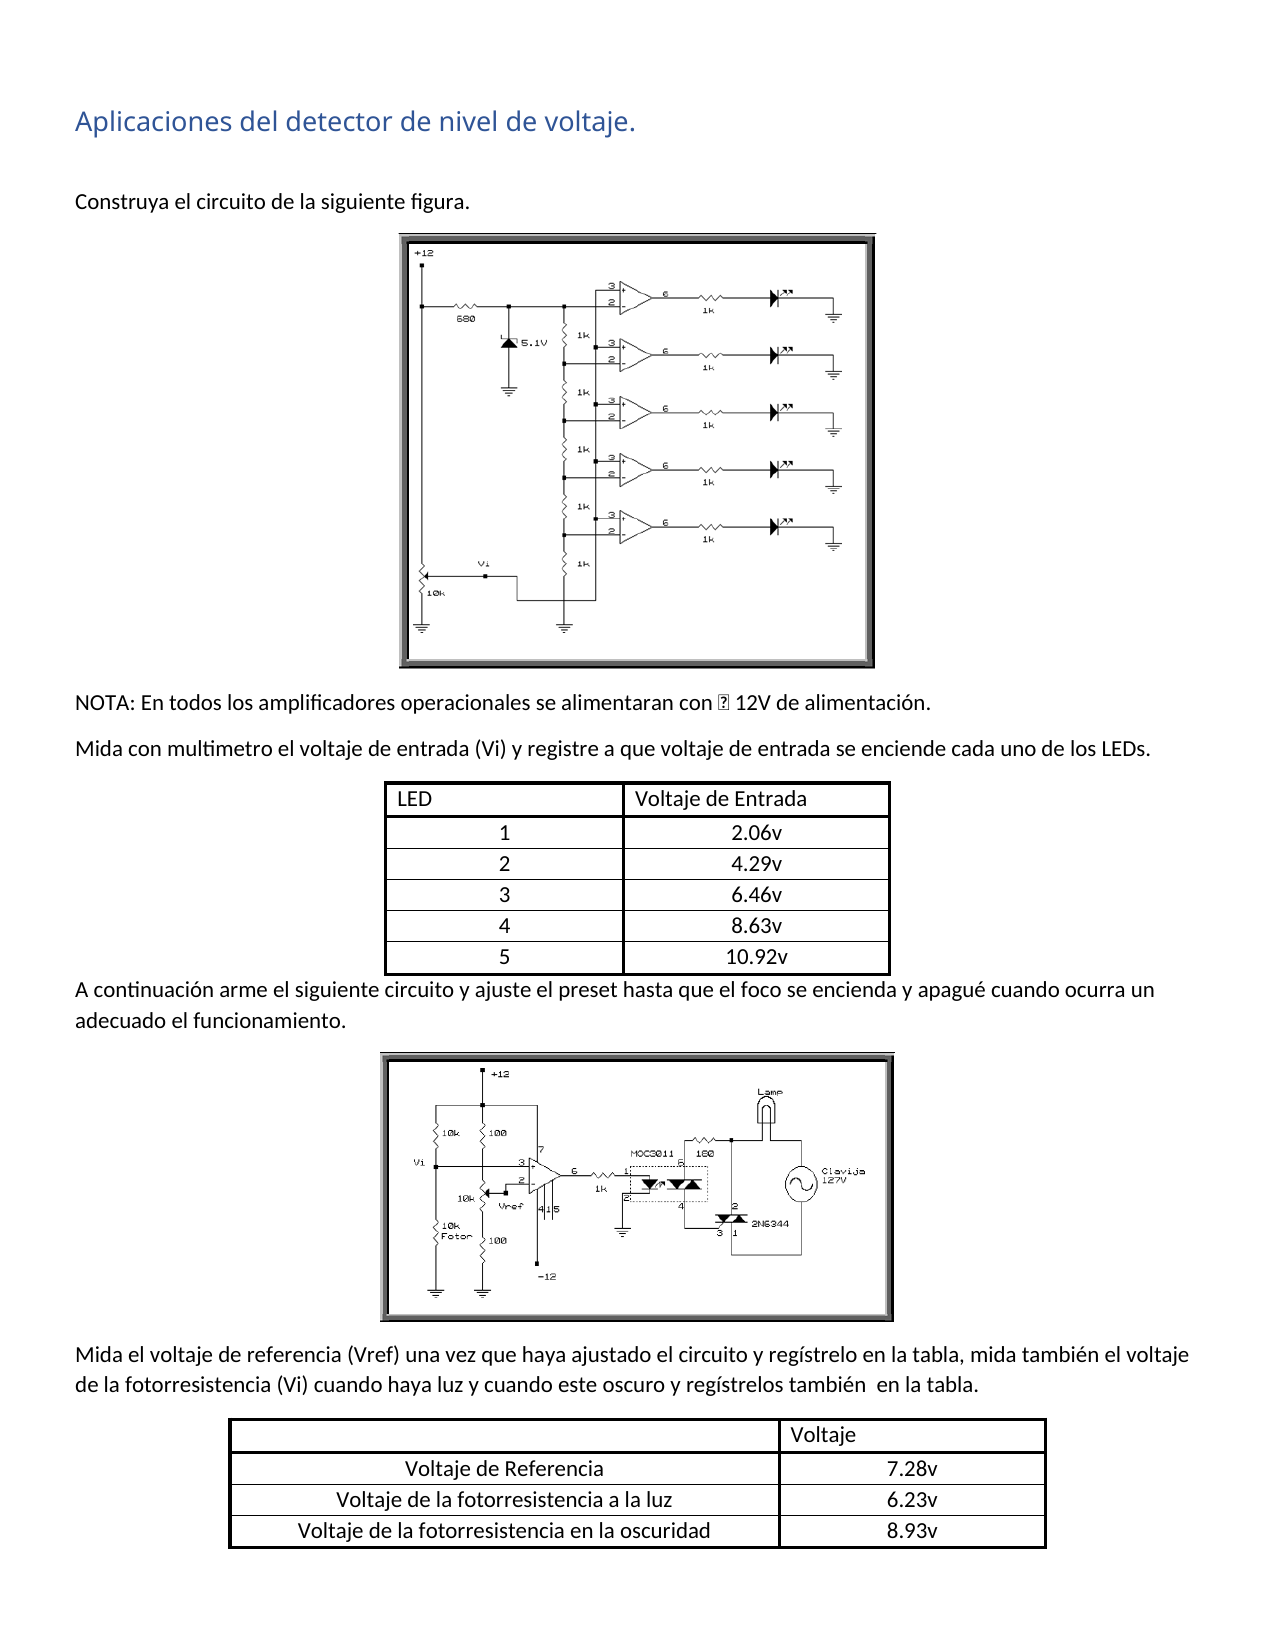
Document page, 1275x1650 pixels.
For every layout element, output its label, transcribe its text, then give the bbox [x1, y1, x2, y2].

table_header Voltaje [781, 1421, 1044, 1451]
table_header Voltaje de Entrada [625, 785, 888, 814]
table_cell 4.29v [625, 849, 888, 879]
table_cell 3 [387, 880, 622, 910]
subtitle Aplicaciones del detector de nivel de voltaje. [75, 102, 1200, 139]
table_cell 6.46v [625, 880, 888, 910]
table_cell 5 [387, 942, 622, 972]
text Mida el voltaje de referencia (Vref) una vez que haya ajustado el circuito y regístrelo en la tabla, mida también el voltaje de la fotorresistencia (Vi) cuando haya luz y cuando este oscuro y regístrelos también en la tabla. [75, 1340, 1200, 1398]
table_cell 1 [387, 818, 622, 848]
table_cell Voltaje de la fotorresistencia en la oscuridad [232, 1516, 778, 1546]
text A continuación arme el siguiente circuito y ajuste el preset hasta que el foco se encienda y apagué cuando ocurra un adecuado el funcionamiento. [75, 976, 1200, 1034]
table_header LED [387, 785, 622, 814]
table_cell 8.63v [625, 911, 888, 941]
table_cell 2.06v [625, 818, 888, 848]
table_cell 7.28v [781, 1454, 1044, 1484]
table_cell 2 [387, 849, 622, 879]
table_cell 4 [387, 911, 622, 941]
table_cell 10.92v [625, 942, 888, 972]
table_cell Voltaje de la fotorresistencia a la luz [232, 1485, 778, 1515]
text NOTA: En todos los amplificadores operacionales se alimentaran con  12V de alimentación. [75, 688, 1200, 716]
table_cell Voltaje de Referencia [232, 1454, 778, 1484]
text Construya el circuito de la siguiente figura. [75, 187, 1200, 215]
table_cell 8.93v [781, 1516, 1044, 1546]
picture [398, 233, 877, 669]
picture [380, 1052, 895, 1322]
table_header [232, 1421, 778, 1451]
table_cell 6.23v [781, 1485, 1044, 1515]
text Mida con multimetro el voltaje de entrada (Vi) y registre a que voltaje de entrada se enciende cada uno de los LEDs. [75, 734, 1200, 762]
